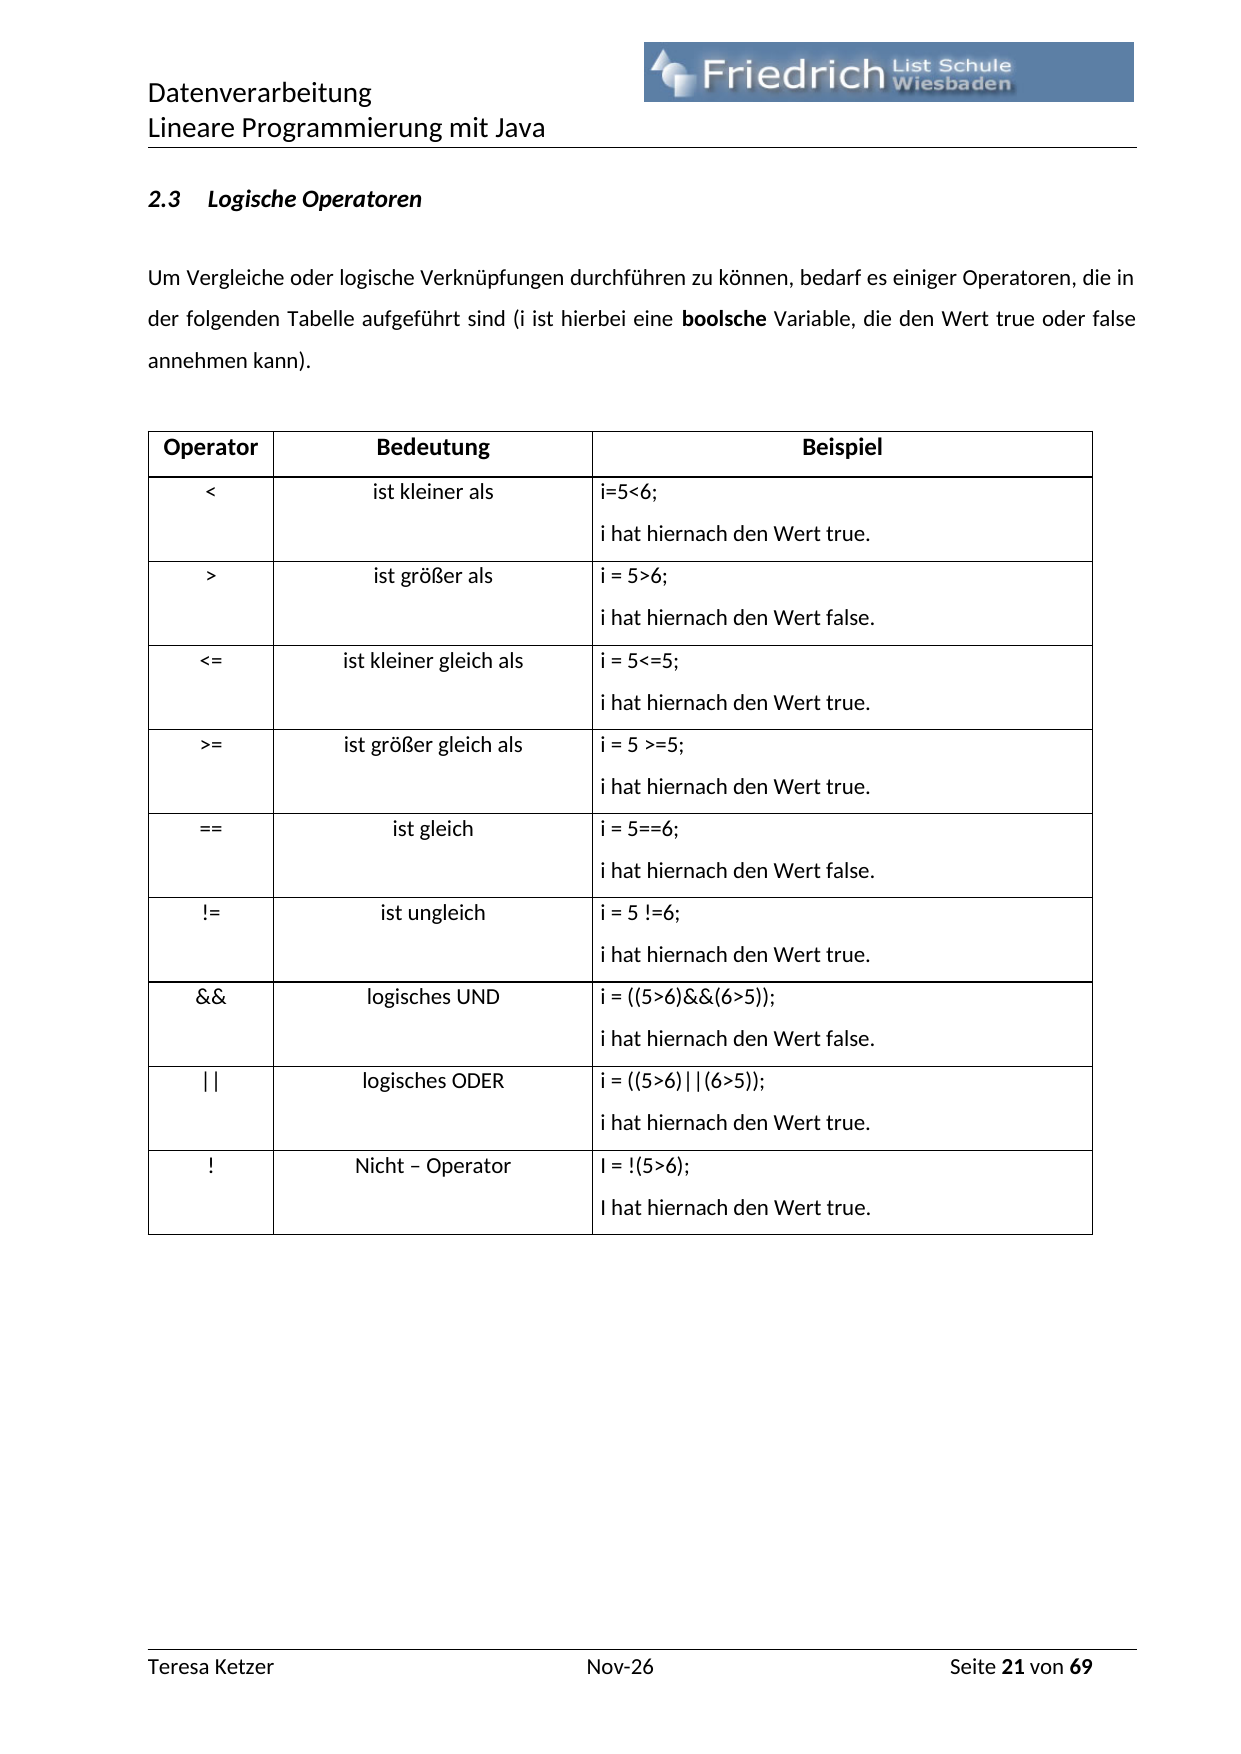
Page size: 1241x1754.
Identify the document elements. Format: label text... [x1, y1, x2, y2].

table_cell <= [149, 646, 273, 729]
table_cell I = !(5>6); I hat hiernach den Wert true. [593, 1151, 1092, 1234]
table_cell Nicht – Operator [274, 1151, 592, 1234]
table_cell && [149, 983, 273, 1066]
table_cell i = 5<=5; i hat hiernach den Wert true. [593, 646, 1092, 729]
table_header Beispiel [593, 432, 1092, 476]
table_cell < [149, 478, 273, 561]
table_cell || [149, 1067, 273, 1150]
table_cell i = ((5>6)||(6>5)); i hat hiernach den Wert true. [593, 1067, 1092, 1150]
table_cell != [149, 898, 273, 981]
table_header Operator [149, 432, 273, 476]
table_cell i = 5==6; i hat hiernach den Wert false. [593, 814, 1092, 897]
text Um Vergleiche oder logische Verknüpfungen durchführen zu können, bedarf es einiger Operatoren, die in der folgenden Tabelle aufgeführt sind (i ist hierbei eine boolsche Variable, die den Wert true oder false annehmen kann). [148, 263, 1137, 374]
table_cell ist kleiner gleich als [274, 646, 592, 729]
table_cell ! [149, 1151, 273, 1234]
table_cell ist größer als [274, 562, 592, 645]
table_cell ist gleich [274, 814, 592, 897]
table_cell i = ((5>6)&&(6>5)); i hat hiernach den Wert false. [593, 983, 1092, 1066]
table_cell >= [149, 730, 273, 813]
table_cell i = 5 >=5; i hat hiernach den Wert true. [593, 730, 1092, 813]
table_cell logisches UND [274, 983, 592, 1066]
table_cell ist größer gleich als [274, 730, 592, 813]
subtitle Logische Operatoren [148, 183, 1137, 213]
table_header Bedeutung [274, 432, 592, 476]
table_cell i = 5 !=6; i hat hiernach den Wert true. [593, 898, 1092, 981]
table_cell ist kleiner als [274, 478, 592, 561]
table_cell i = 5>6; i hat hiernach den Wert false. [593, 562, 1092, 645]
table_cell i=5<6; i hat hiernach den Wert true. [593, 478, 1092, 561]
table_cell > [149, 562, 273, 645]
table_cell logisches ODER [274, 1067, 592, 1150]
table_cell ist ungleich [274, 898, 592, 981]
table_cell == [149, 814, 273, 897]
picture [643, 42, 1134, 102]
